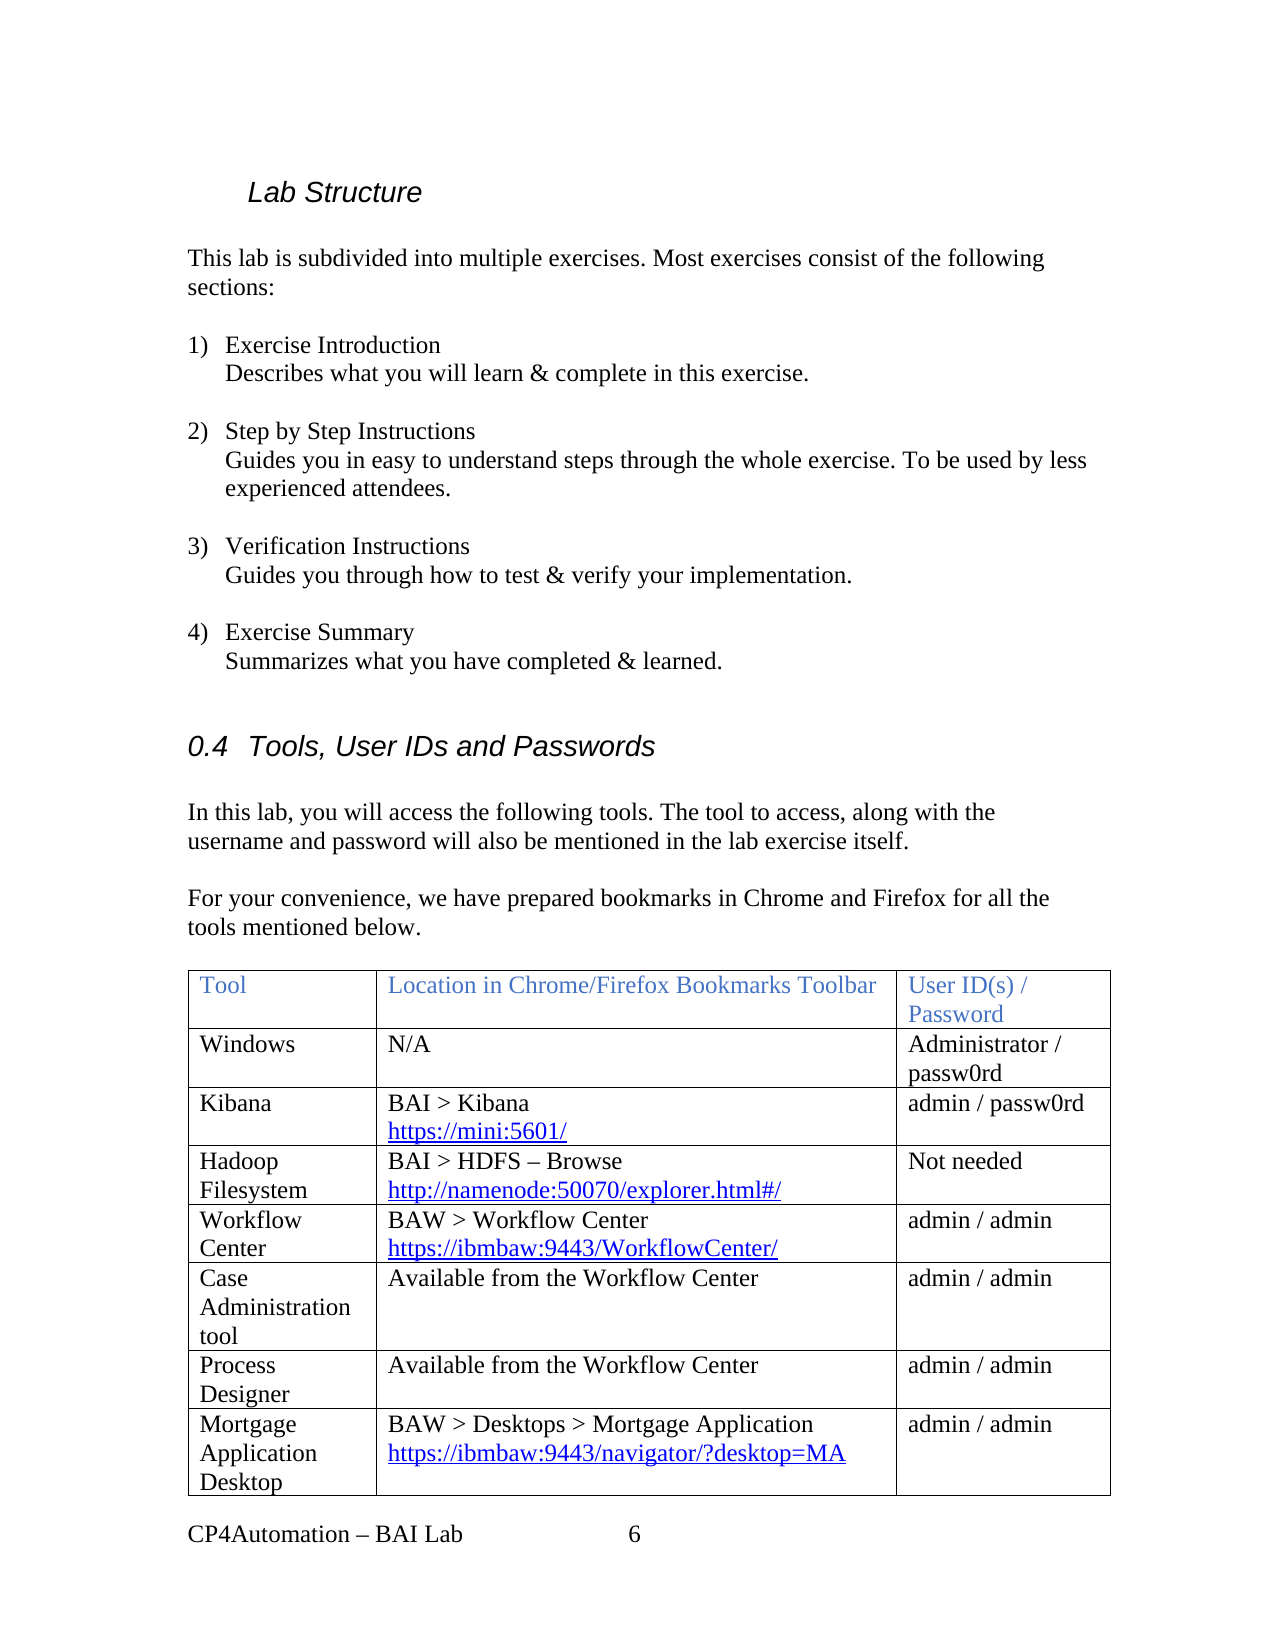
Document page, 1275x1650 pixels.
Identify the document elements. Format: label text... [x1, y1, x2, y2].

text This lab is subdivided into multiple exercises. Most exercises consist of the following sections: [187, 243, 1087, 301]
text For your convenience, we have prepared bookmarks in Chrome and Firefox for all the tools mentioned below. [187, 883, 1087, 941]
table_cell BAI > HDFS – Browse http://namenode:50070/explorer.html#/ [377, 1146, 896, 1204]
table_header User ID(s) / Password [897, 971, 1110, 1028]
subtitle Lab Structure [247, 175, 1087, 208]
table_cell Available from the Workflow Center [377, 1351, 896, 1408]
subtitle Tools, User IDs and Passwords [187, 728, 1087, 762]
table_cell Process Designer [189, 1351, 376, 1408]
table_cell Workflow Center [189, 1205, 376, 1262]
table_cell Mortgage Application Desktop [189, 1409, 376, 1495]
table_cell Available from the Workflow Center [377, 1263, 896, 1349]
table_cell Not needed [897, 1146, 1110, 1204]
table_cell BAW > Workflow Center https://ibmbaw:9443/WorkflowCenter/ [377, 1205, 896, 1262]
table_header Location in Chrome/Firefox Bookmarks Toolbar [377, 971, 896, 1028]
table_cell admin / admin [897, 1205, 1110, 1262]
table_cell admin / admin [897, 1263, 1110, 1349]
table_cell BAI > Kibana https://mini:5601/ [377, 1088, 896, 1145]
list Exercise Summary Summarizes what you have completed & learned. [187, 617, 1087, 675]
table_cell Administrator / passw0rd [897, 1029, 1110, 1087]
table_cell admin / passw0rd [897, 1088, 1110, 1145]
table_cell admin / admin [897, 1409, 1110, 1495]
table_cell admin / admin [897, 1351, 1110, 1408]
table_header Tool [189, 971, 376, 1028]
table_cell Case Administration tool [189, 1263, 376, 1349]
table_cell Windows [189, 1029, 376, 1087]
table_cell Hadoop Filesystem [189, 1146, 376, 1204]
list Exercise Introduction Describes what you will learn & complete in this exercise. [187, 330, 1087, 416]
text In this lab, you will access the following tools. The tool to access, along with the username and password will also be mentioned in the lab exercise itself. [187, 797, 1087, 854]
list Step by Step Instructions Guides you in easy to understand steps through the whole exercise. To be used by less experienced attendees. [187, 416, 1087, 531]
table_cell N/A [377, 1029, 896, 1087]
table_cell Kibana [189, 1088, 376, 1145]
table_cell BAW > Desktops > Mortgage Application https://ibmbaw:9443/navigator/?desktop=MA [377, 1409, 896, 1495]
list Verification Instructions Guides you through how to test & verify your implementation. [187, 531, 1087, 617]
